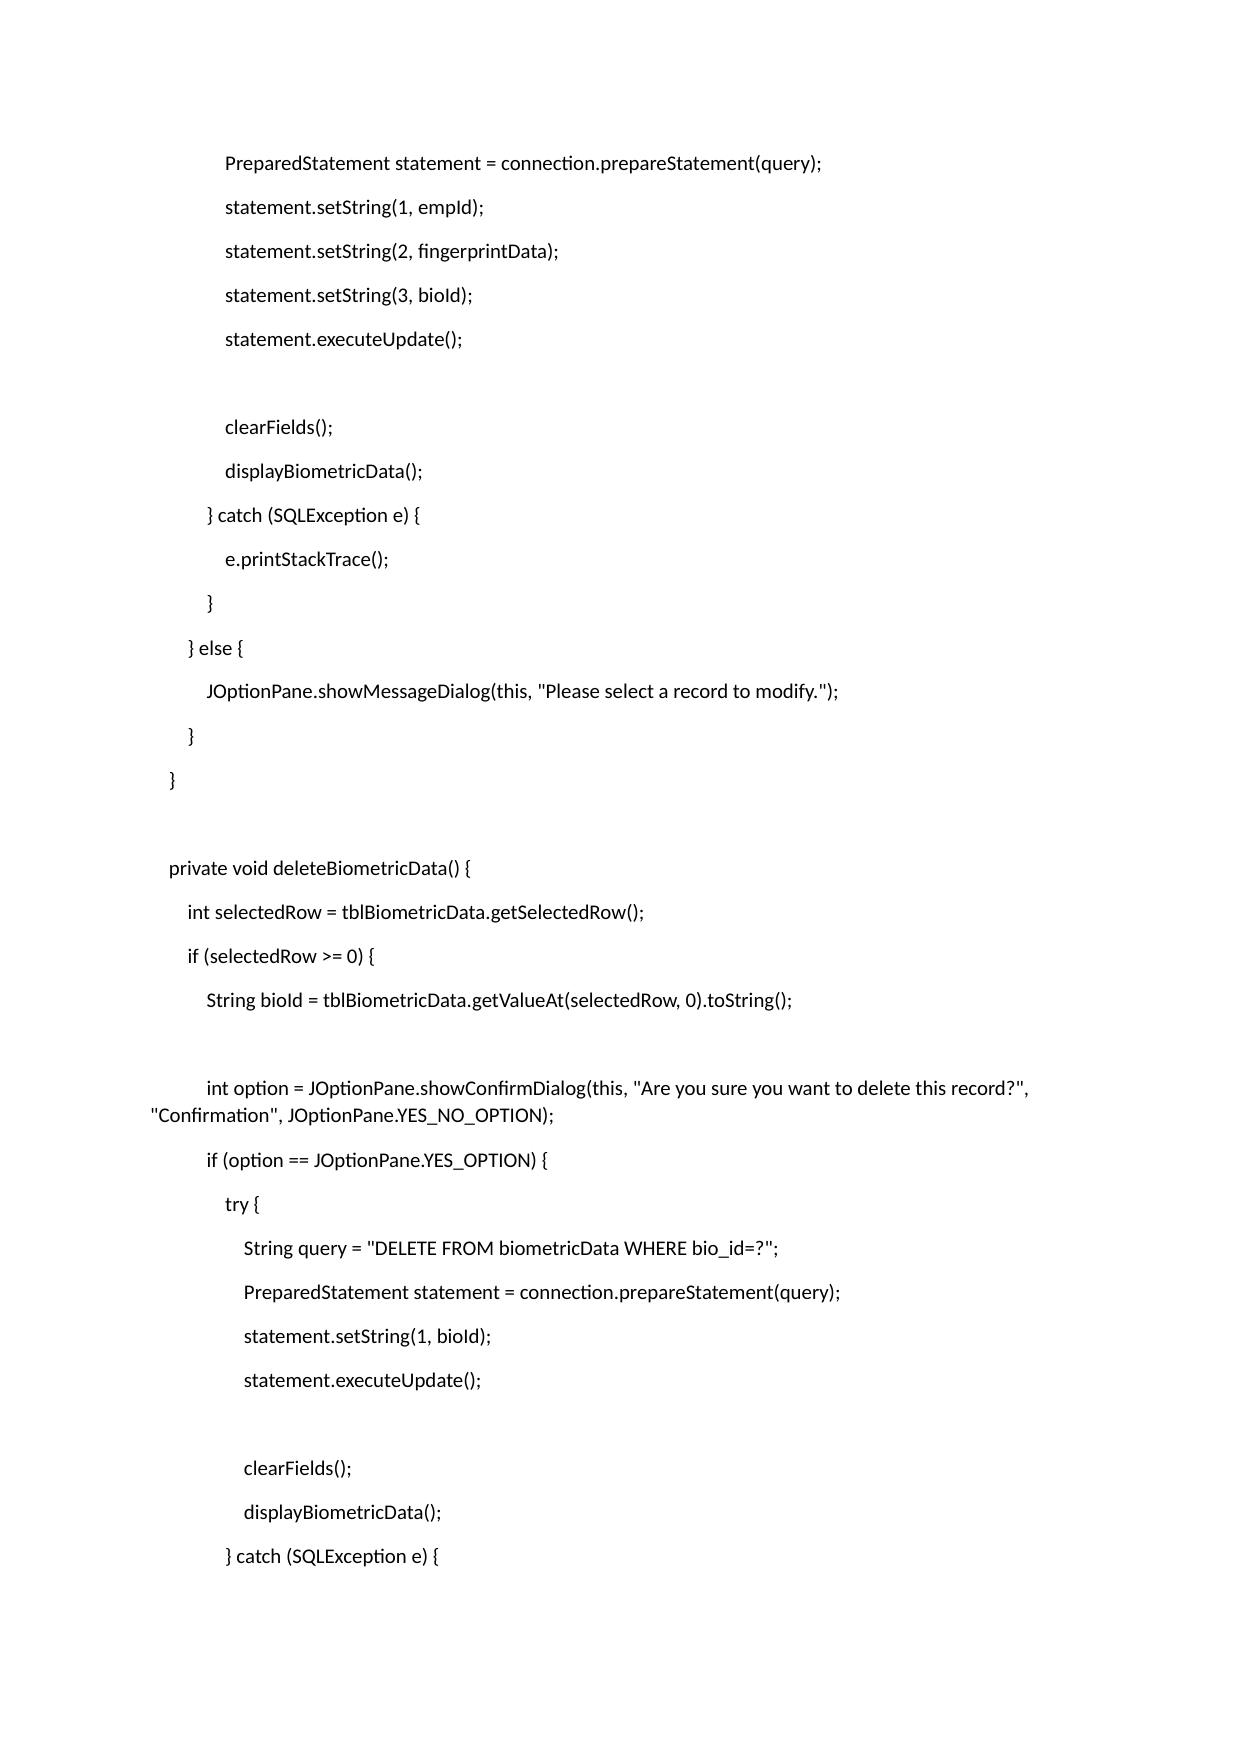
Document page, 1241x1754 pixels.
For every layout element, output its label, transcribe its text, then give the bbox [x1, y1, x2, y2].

text if (option == JOptionPane.YES_OPTION) { [150, 1147, 1090, 1172]
text displayBiometricData(); [150, 458, 1090, 484]
text } catch (SQLException e) { [150, 502, 1090, 528]
text String bioId = tblBiometricData.getValueAt(selectedRow, 0).toString(); [150, 987, 1090, 1013]
text try { [150, 1191, 1090, 1216]
text e.printStackTrace(); [150, 547, 1090, 572]
text } [150, 723, 1090, 748]
text PreparedStatement statement = connection.prepareStatement(query); [150, 1279, 1090, 1304]
text statement.setString(3, bioId); [150, 282, 1090, 308]
text JOptionPane.showMessageDialog(this, "Please select a record to modify."); [150, 679, 1090, 704]
text } else { [150, 635, 1090, 660]
text if (selectedRow >= 0) { [150, 943, 1090, 968]
text private void deleteBiometricData() { [150, 855, 1090, 880]
text displayBiometricData(); [150, 1499, 1090, 1525]
text } catch (SQLException e) { [150, 1543, 1090, 1569]
text statement.executeUpdate(); [150, 1367, 1090, 1392]
text PreparedStatement statement = connection.prepareStatement(query); [150, 150, 1090, 175]
text String query = "DELETE FROM biometricData WHERE bio_id=?"; [150, 1235, 1090, 1260]
text statement.executeUpdate(); [150, 326, 1090, 352]
text int option = JOptionPane.showConfirmDialog(this, "Are you sure you want to delete this record?", "Confirmation", JOptionPane.YES_NO_OPTION); [150, 1075, 1090, 1128]
text int selectedRow = tblBiometricData.getSelectedRow(); [150, 899, 1090, 924]
text statement.setString(1, empId); [150, 194, 1090, 219]
text } [150, 767, 1090, 792]
text statement.setString(1, bioId); [150, 1323, 1090, 1348]
text clearFields(); [150, 414, 1090, 440]
text clearFields(); [150, 1455, 1090, 1481]
text statement.setString(2, fingerprintData); [150, 238, 1090, 263]
text } [150, 591, 1090, 616]
